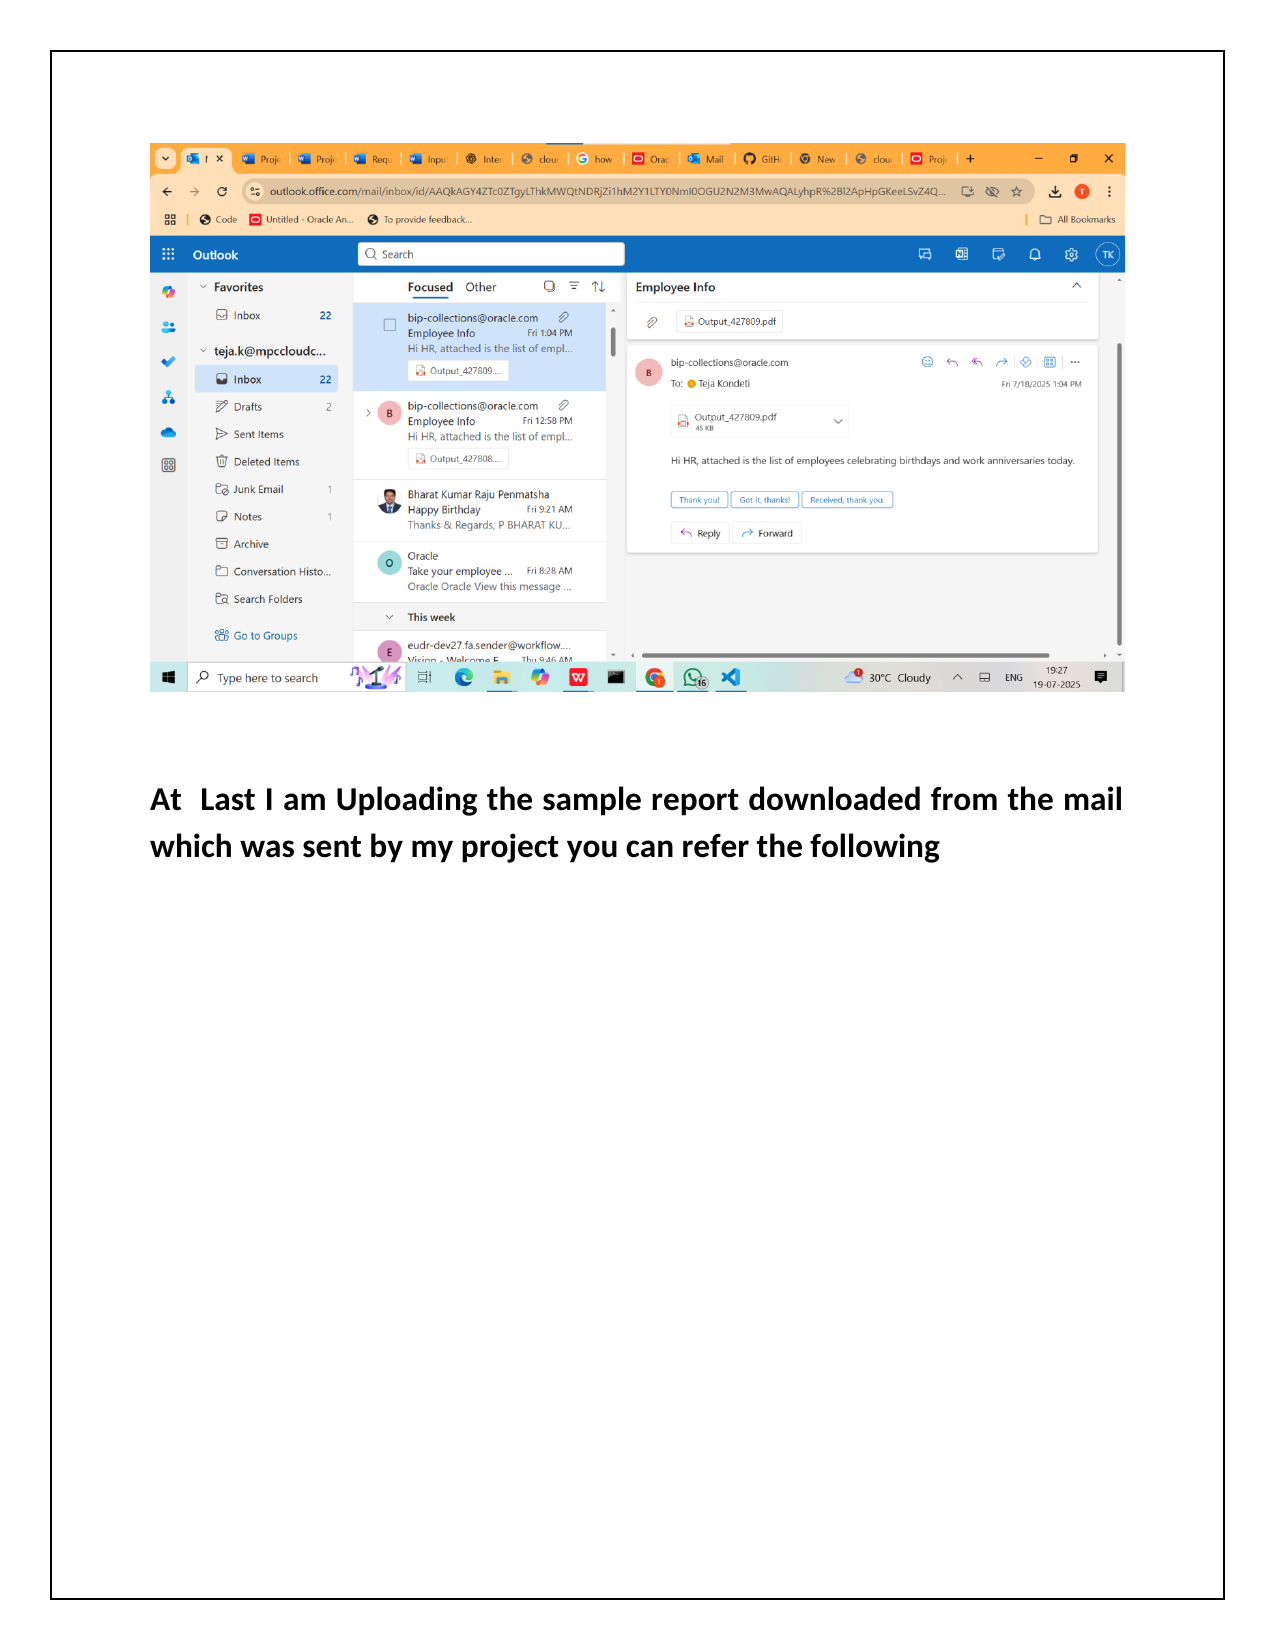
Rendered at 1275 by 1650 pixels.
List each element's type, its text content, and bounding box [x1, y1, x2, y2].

text At Last I am Uploading the sample report downloaded from the mail which was sent by my project you can refer the following [150, 777, 1125, 865]
picture [150, 143, 1125, 692]
